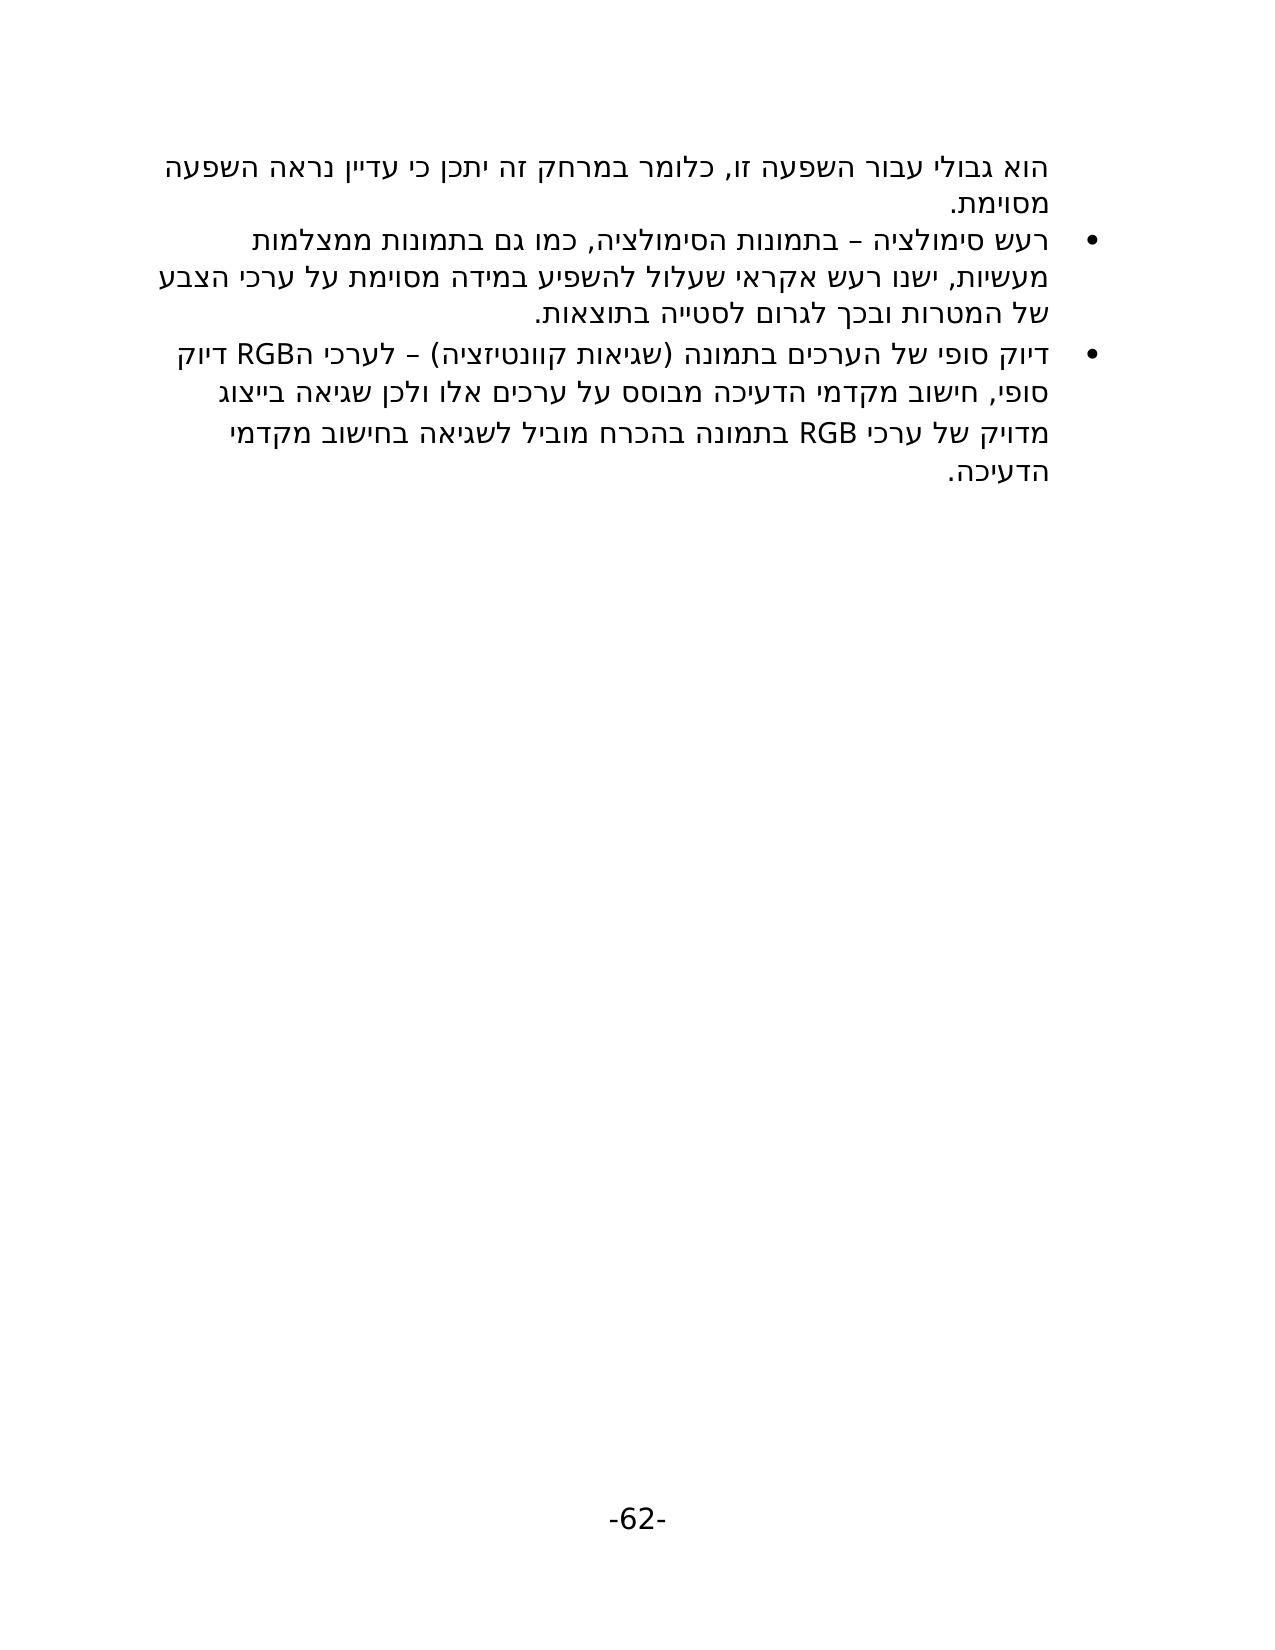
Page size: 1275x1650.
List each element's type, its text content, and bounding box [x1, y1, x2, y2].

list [150, 150, 1087, 221]
list רעש סימולציה – בתמונות הסימולציה, כמו גם בתמונות ממצלמות מעשיות, ישנו רעש אקראי שעלול להשפיע במידה מסוימת על ערכי הצבע של המטרות ובכך לגרום לסטייה בתוצאות. [150, 223, 1087, 331]
list דיוק סופי של הערכים בתמונה (שגיאות קוונטיזציה) – לערכי הRGB דיוק סופי, חישוב מקדמי הדעיכה מבוסס על ערכים אלו ולכן שגיאה בייצוג מדויק של ערכי RGB בתמונה בהכרח מוביל לשגיאה בחישוב מקדמי הדעיכה. [150, 333, 1087, 489]
